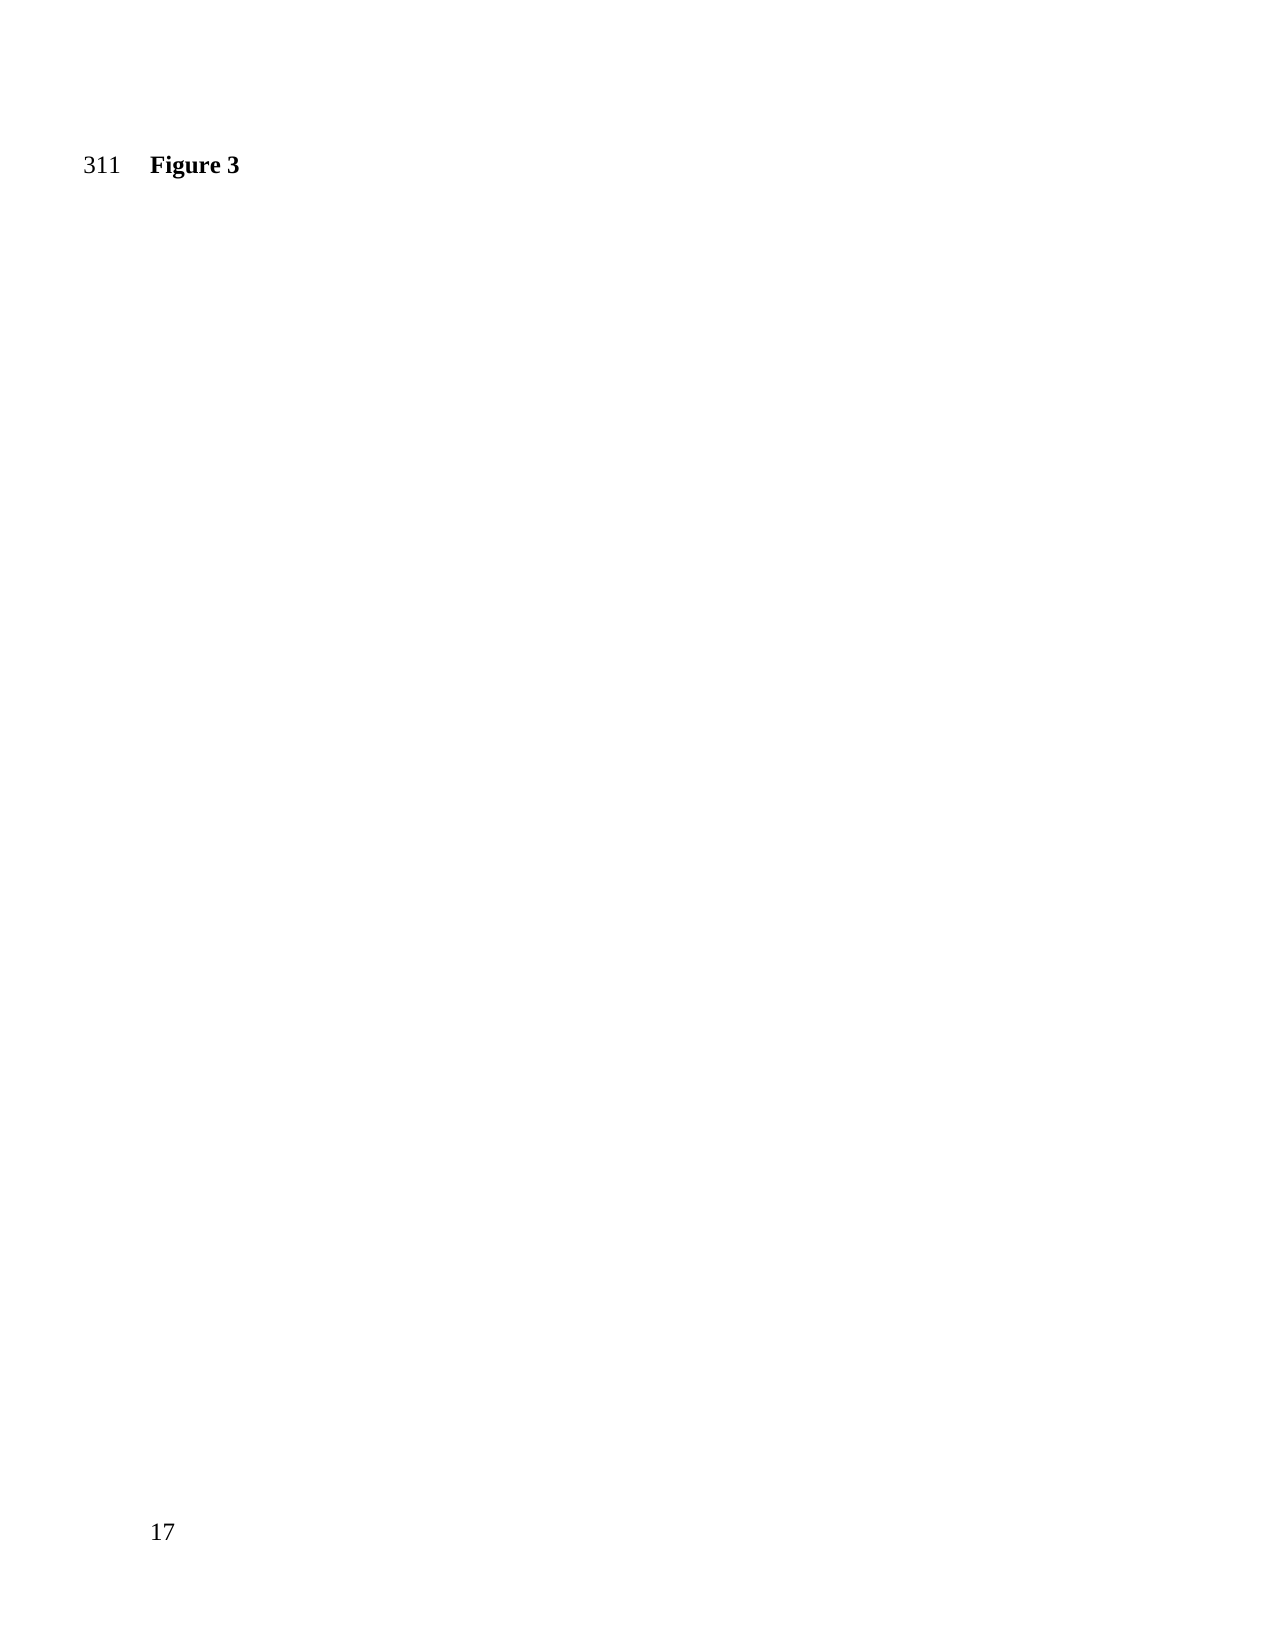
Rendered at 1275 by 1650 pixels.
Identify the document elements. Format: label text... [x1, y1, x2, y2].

text Figure 3 [150, 150, 1125, 179]
